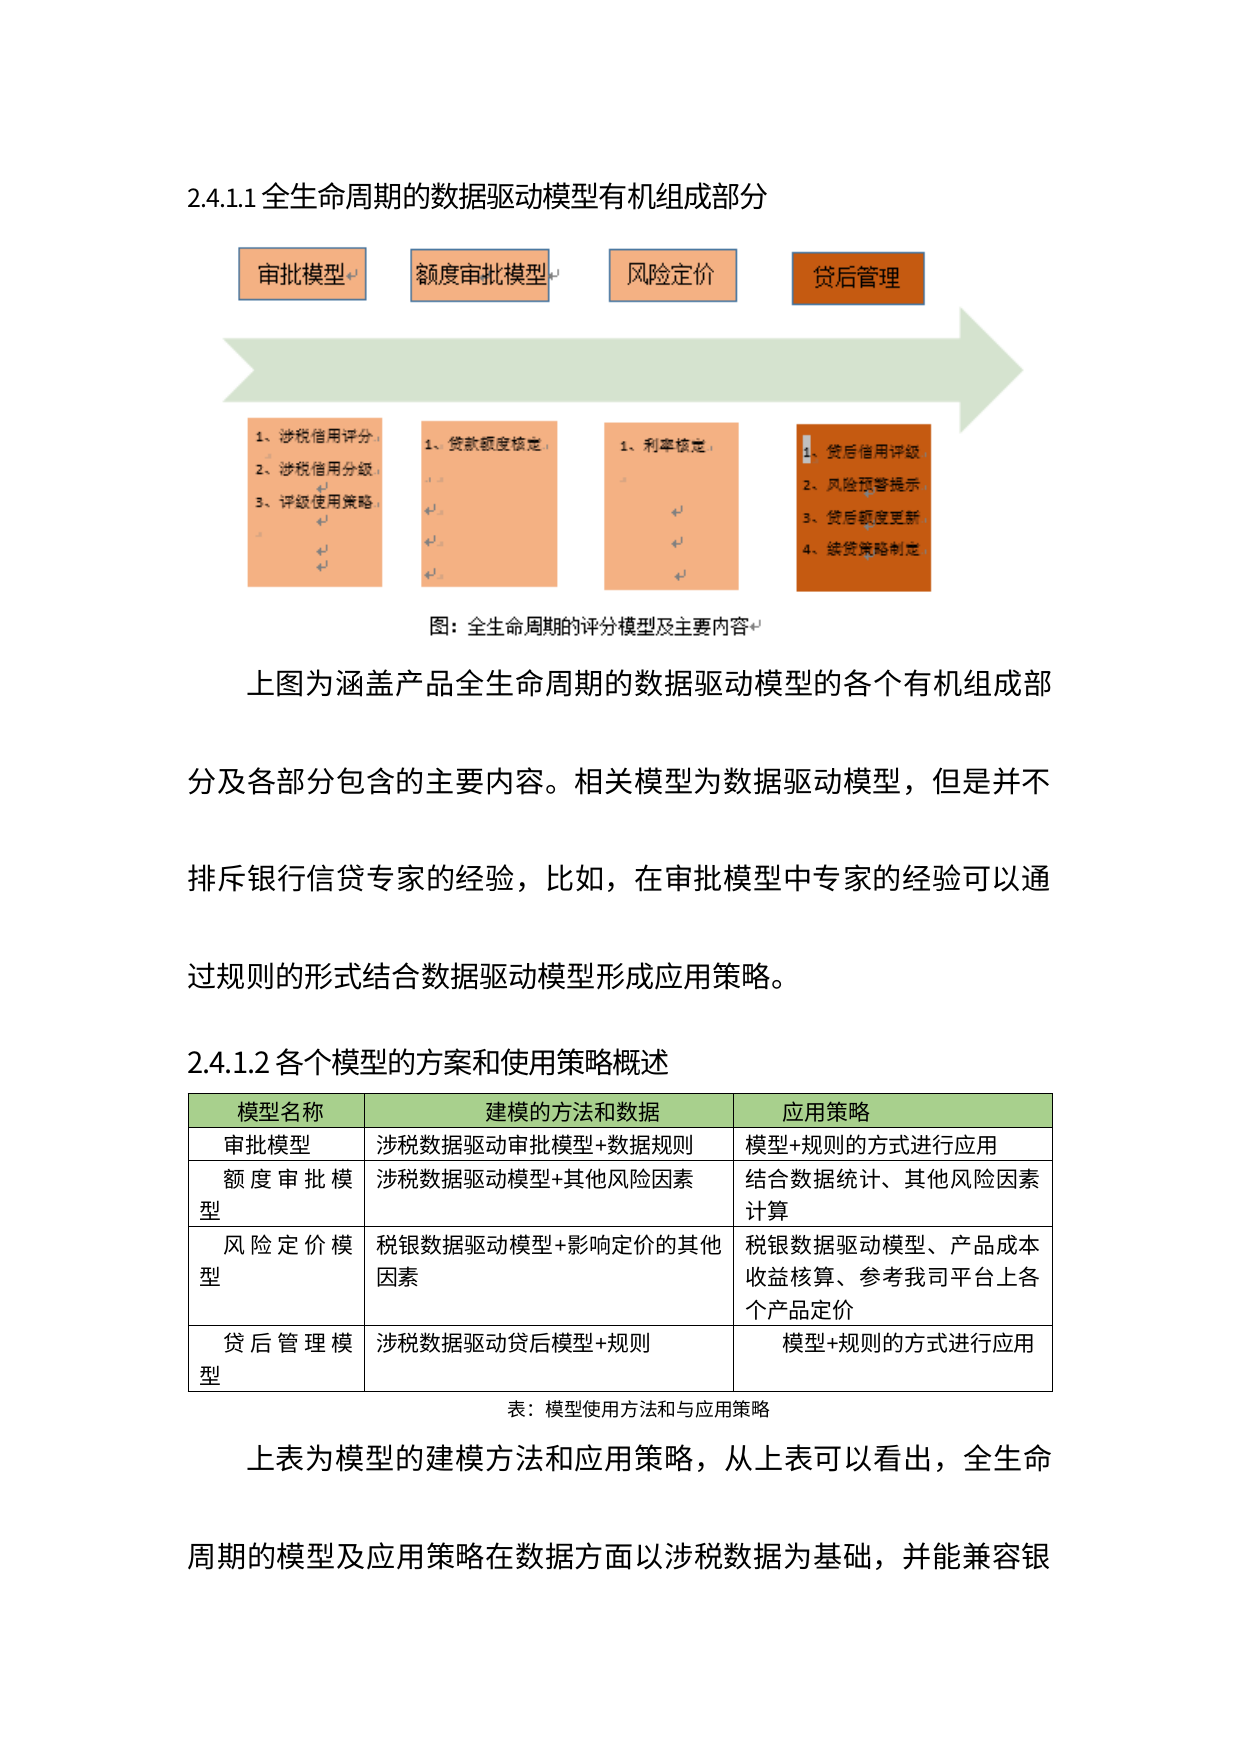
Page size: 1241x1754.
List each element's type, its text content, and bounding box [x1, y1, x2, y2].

table_cell 模型+规则的方式进行应用 [734, 1326, 1052, 1391]
table_cell 结合数据统计、其他风险因素计算 [734, 1161, 1052, 1226]
table_header 模型名称 [189, 1094, 364, 1127]
text 表：模型使用方法和与应用策略 [187, 1392, 1053, 1424]
table_cell 涉税数据驱动模型+其他风险因素 [365, 1161, 733, 1226]
table_cell 审批模型 [189, 1128, 364, 1160]
table_cell 税银数据驱动模型+影响定价的其他因素 [365, 1227, 733, 1325]
table_cell 税银数据驱动模型、产品成本收益核算、参考我司平台上各个产品定价 [734, 1227, 1052, 1325]
table_header 建模的方法和数据 [365, 1094, 733, 1127]
table_cell 贷后管理模型 [189, 1326, 364, 1391]
table_cell 模型+规则的方式进行应用 [734, 1128, 1052, 1160]
table_header 应用策略 [734, 1094, 1052, 1127]
table_cell 风险定价模型 [189, 1227, 364, 1325]
table_cell 涉税数据驱动贷后模型+规则 [365, 1326, 733, 1391]
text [187, 1424, 1053, 1587]
table_cell 额度审批模型 [189, 1161, 364, 1226]
list 全生命周期的数据驱动模型有机组成部分 [187, 162, 1053, 227]
picture [187, 235, 1033, 642]
text 上图为涵盖产品全生命周期的数据驱动模型的各个有机组成部分及各部分包含的主要内容。相关模型为数据驱动模型，但是并不排斥银行信贷专家的经验，比如，在审批模型中专家的经验可以通过规则的形式结合数据驱动模型形成应用策略。 [187, 649, 1053, 1007]
list 各个模型的方案和使用策略概述 [187, 1028, 1053, 1093]
table_cell 涉税数据驱动审批模型+数据规则 [365, 1128, 733, 1160]
